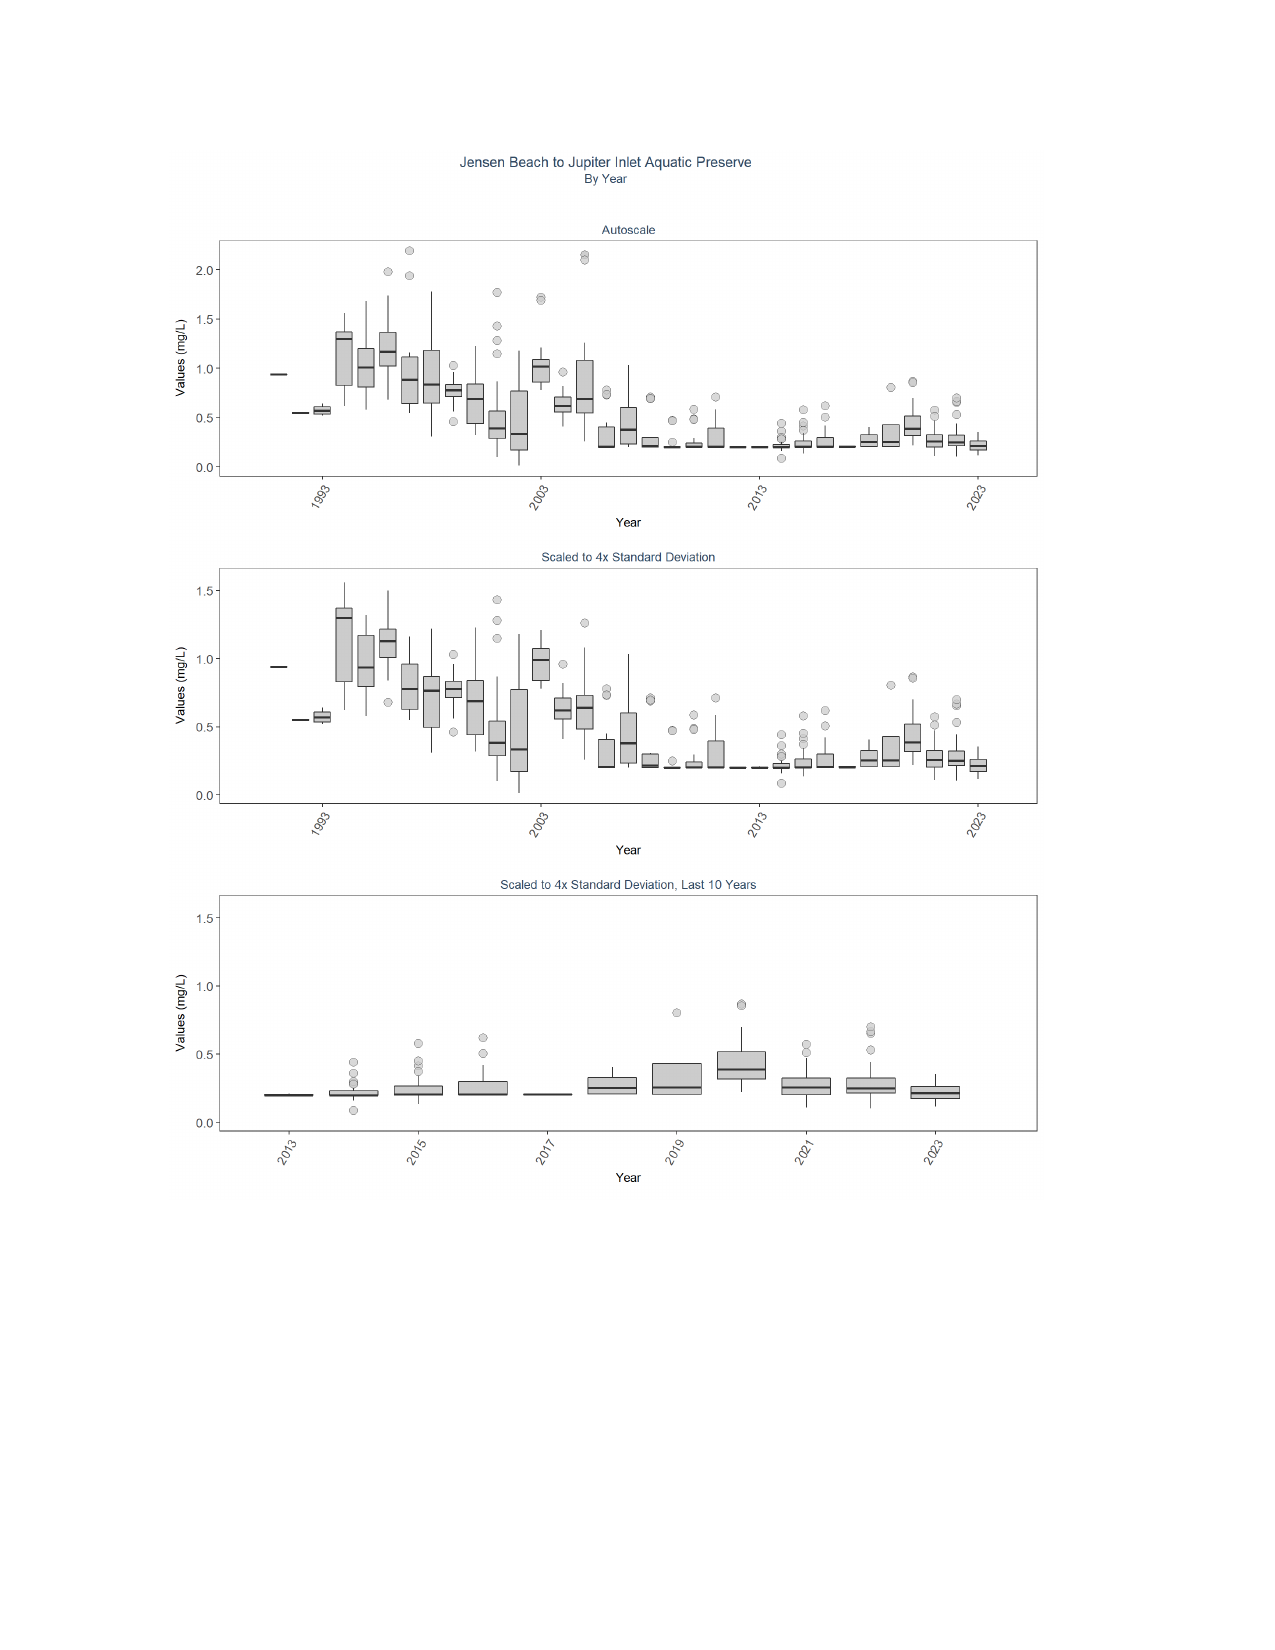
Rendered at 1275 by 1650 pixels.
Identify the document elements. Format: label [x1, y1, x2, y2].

picture [168, 150, 1044, 1200]
